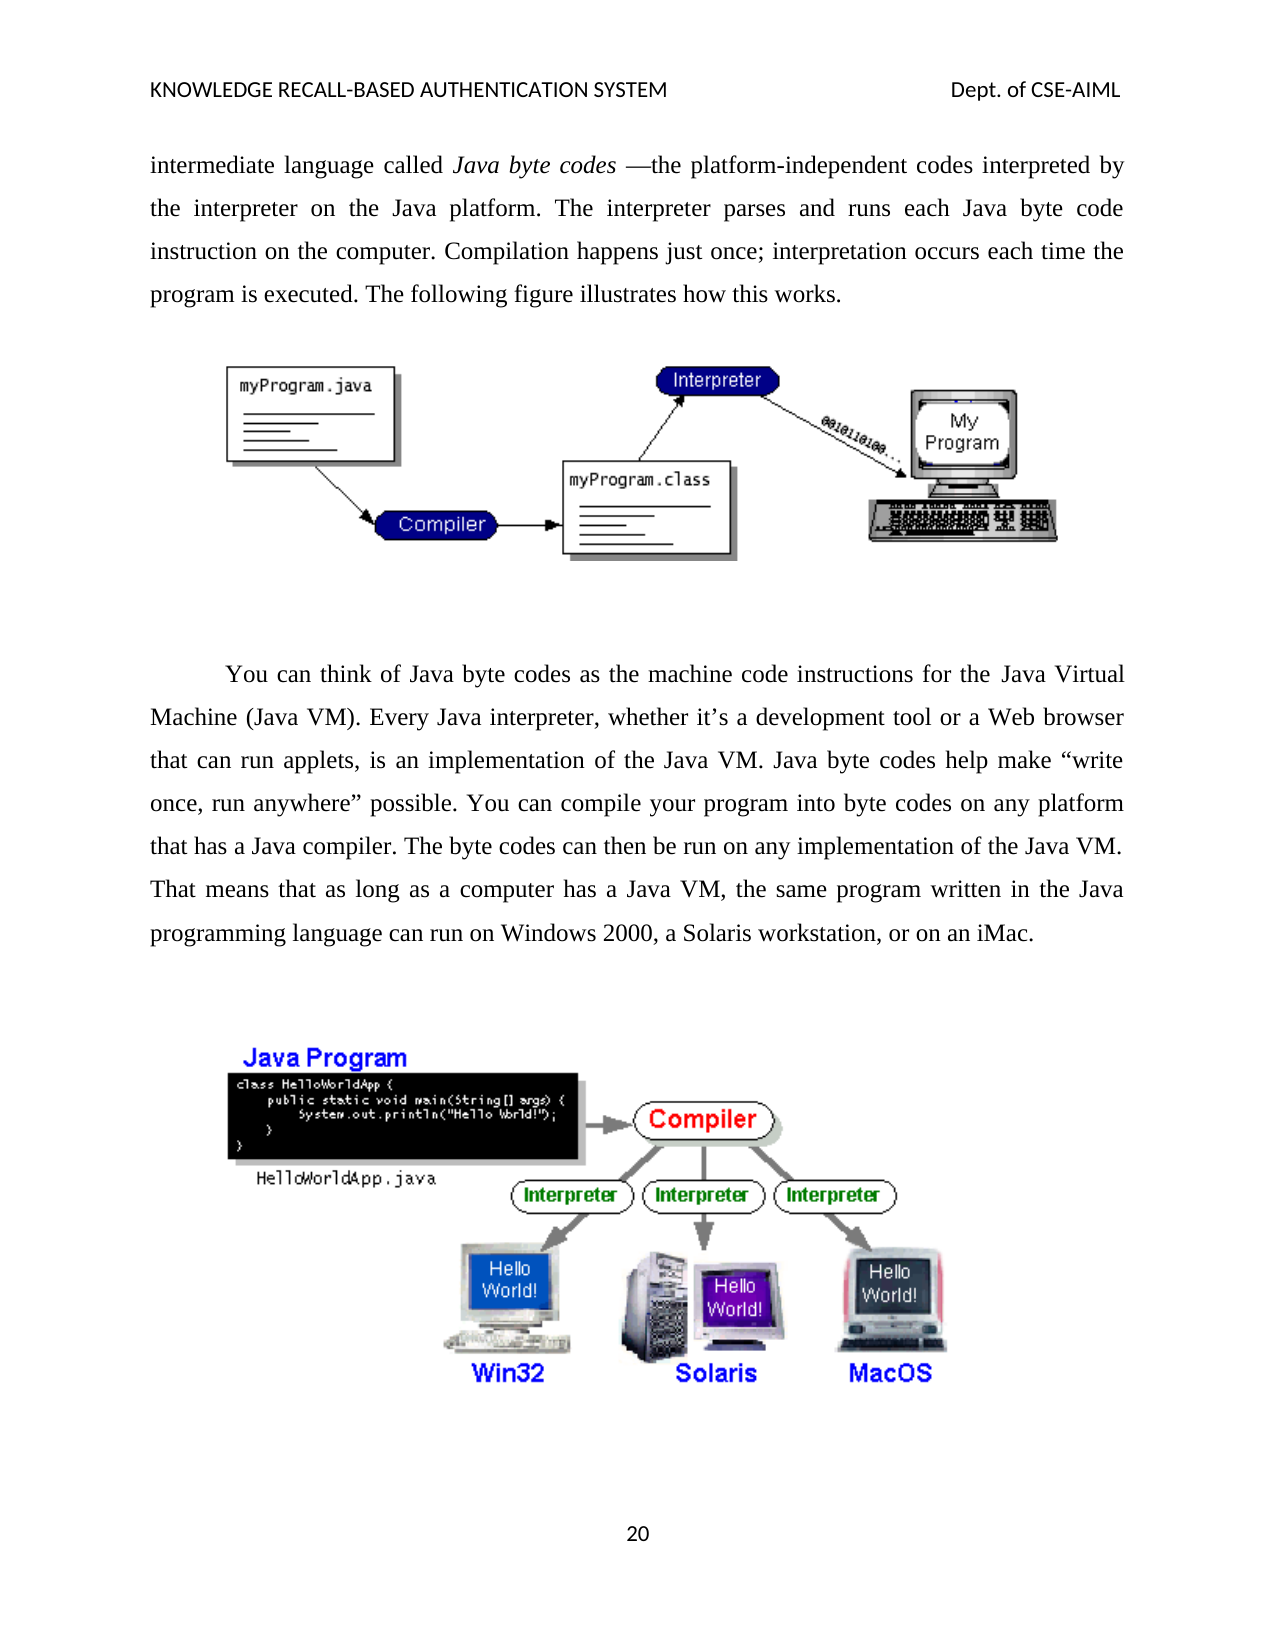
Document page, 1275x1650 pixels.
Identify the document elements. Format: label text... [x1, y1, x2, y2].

picture [225, 365, 1058, 561]
text You can think of Java byte codes as the machine code instructions for the Java Virtual Machine (Java VM). Every Java interpreter, whether it’s a development tool or a Web browser that can run applets, is an implementation of the Java VM. Java byte codes help make “write once, run anywhere” possible. You can compile your program into byte codes on any platform that has a Java compiler. The byte codes can then be run on any implementation of the Java VM. That means that as long as a computer has a Java VM, the same program written in the Java programming language can run on Windows 2000, a Solaris workstation, or on an iMac. [150, 659, 1125, 946]
picture [225, 1045, 952, 1387]
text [150, 150, 1125, 308]
